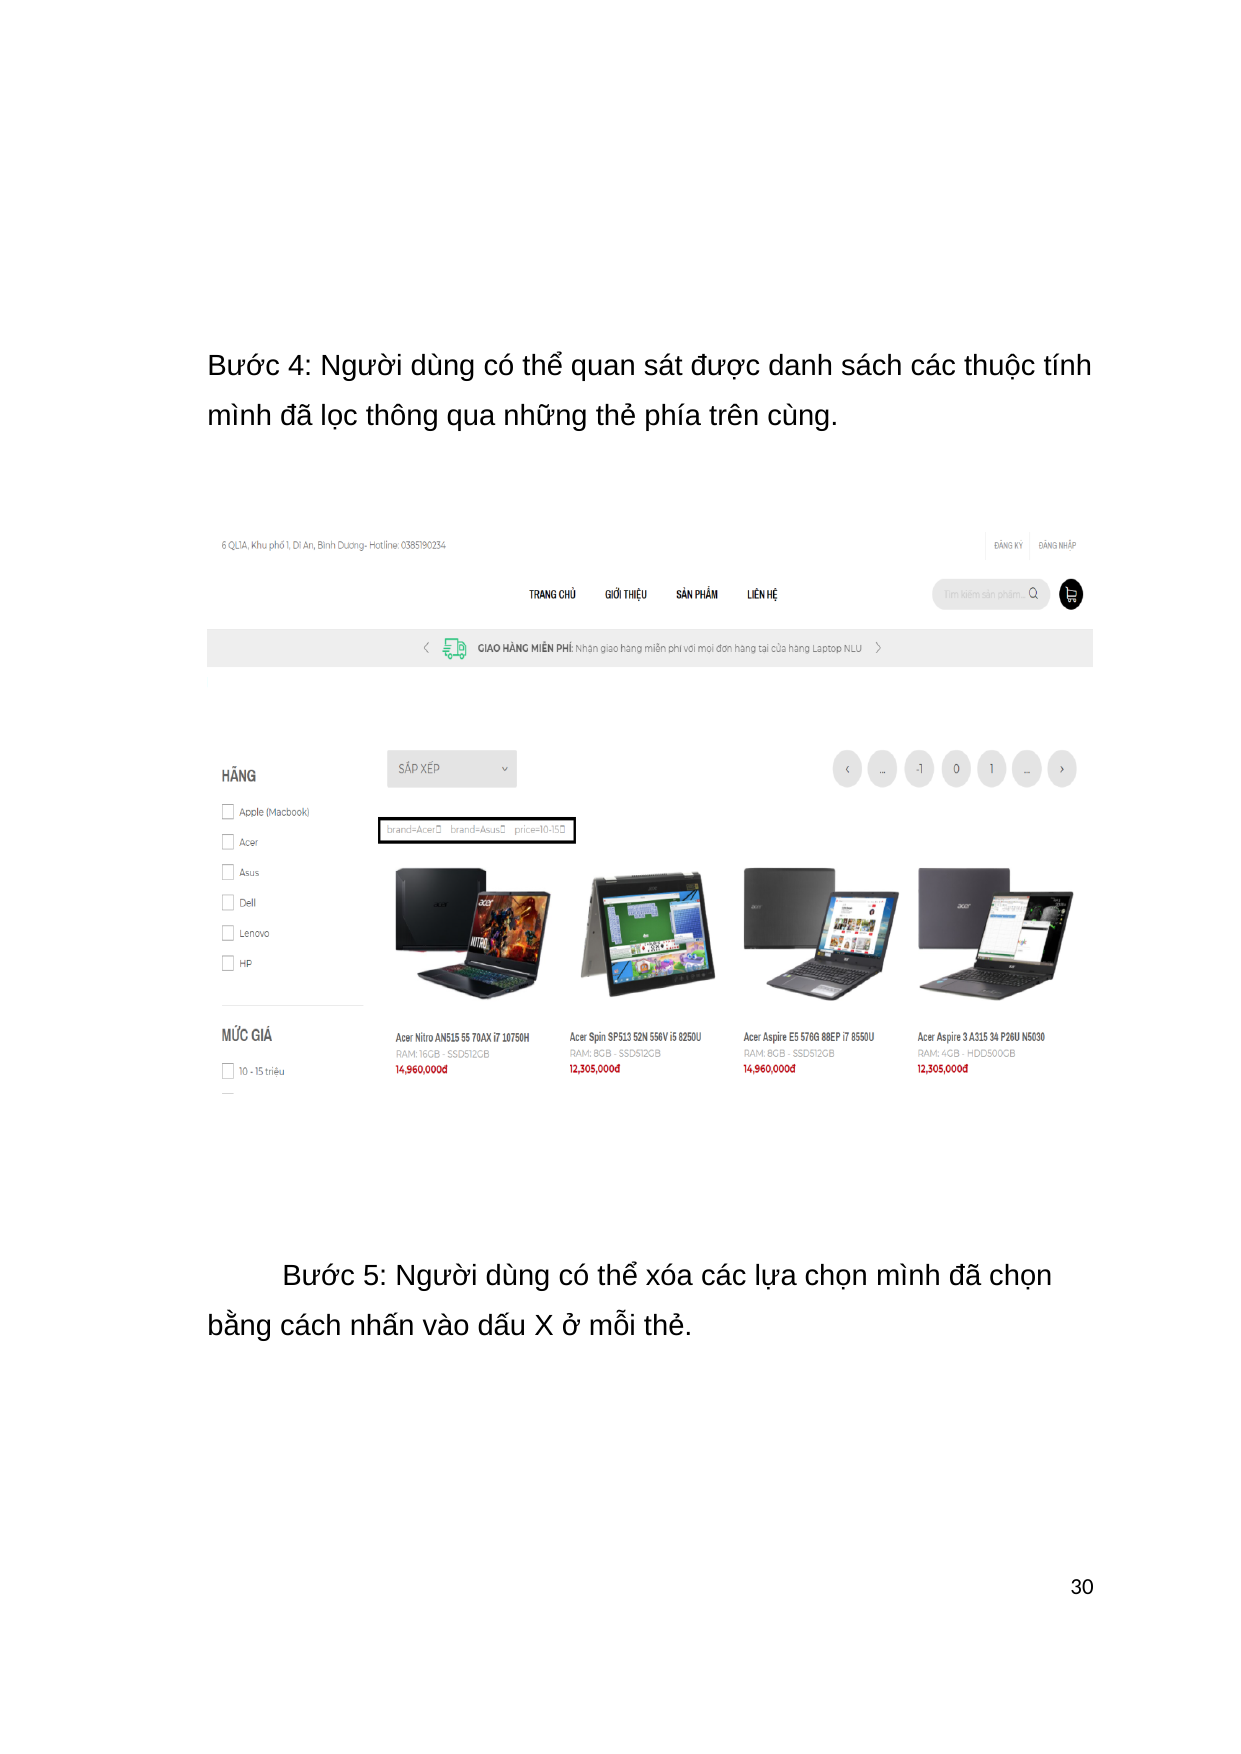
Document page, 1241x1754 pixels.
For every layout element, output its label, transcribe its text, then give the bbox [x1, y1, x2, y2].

text Bước 5: Người dùng có thể xóa các lựa chọn mình đã chọn bằng cách nhấn vào dấu X ở mỗi thẻ. [207, 1258, 1093, 1342]
picture [207, 532, 1093, 1094]
text Bước 4: Người dùng có thể quan sát được danh sách các thuộc tính mình đã lọc thông qua những thẻ phía trên cùng. [207, 348, 1093, 432]
